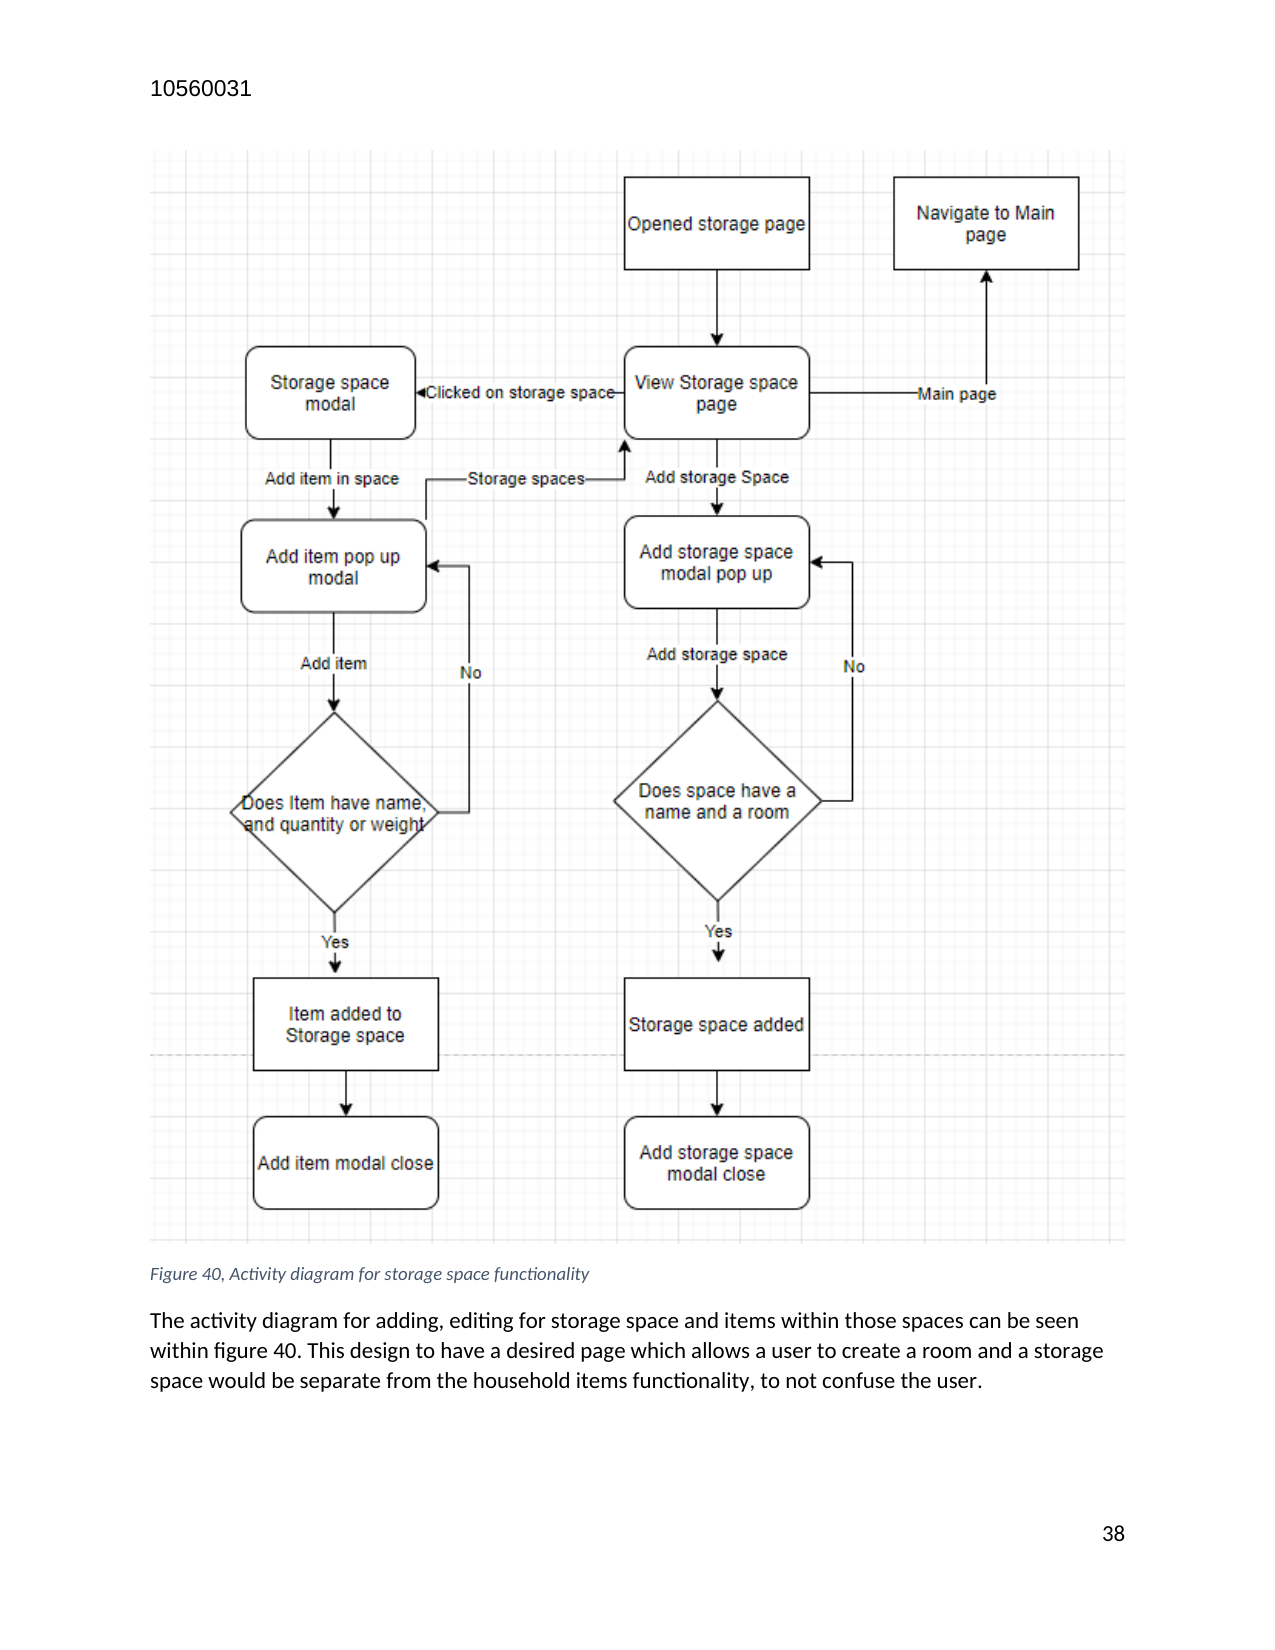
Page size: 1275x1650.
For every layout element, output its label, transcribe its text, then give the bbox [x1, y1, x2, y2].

text The activity diagram for adding, editing for storage space and items within those spaces can be seen within figure 40. This design to have a desired page which allows a user to create a room and a storage space would be separate from the household items functionality, to not confuse the user. [150, 1306, 1125, 1394]
text Figure 40, Activity diagram for storage space functionality [150, 1262, 1125, 1285]
picture [150, 150, 1125, 1244]
